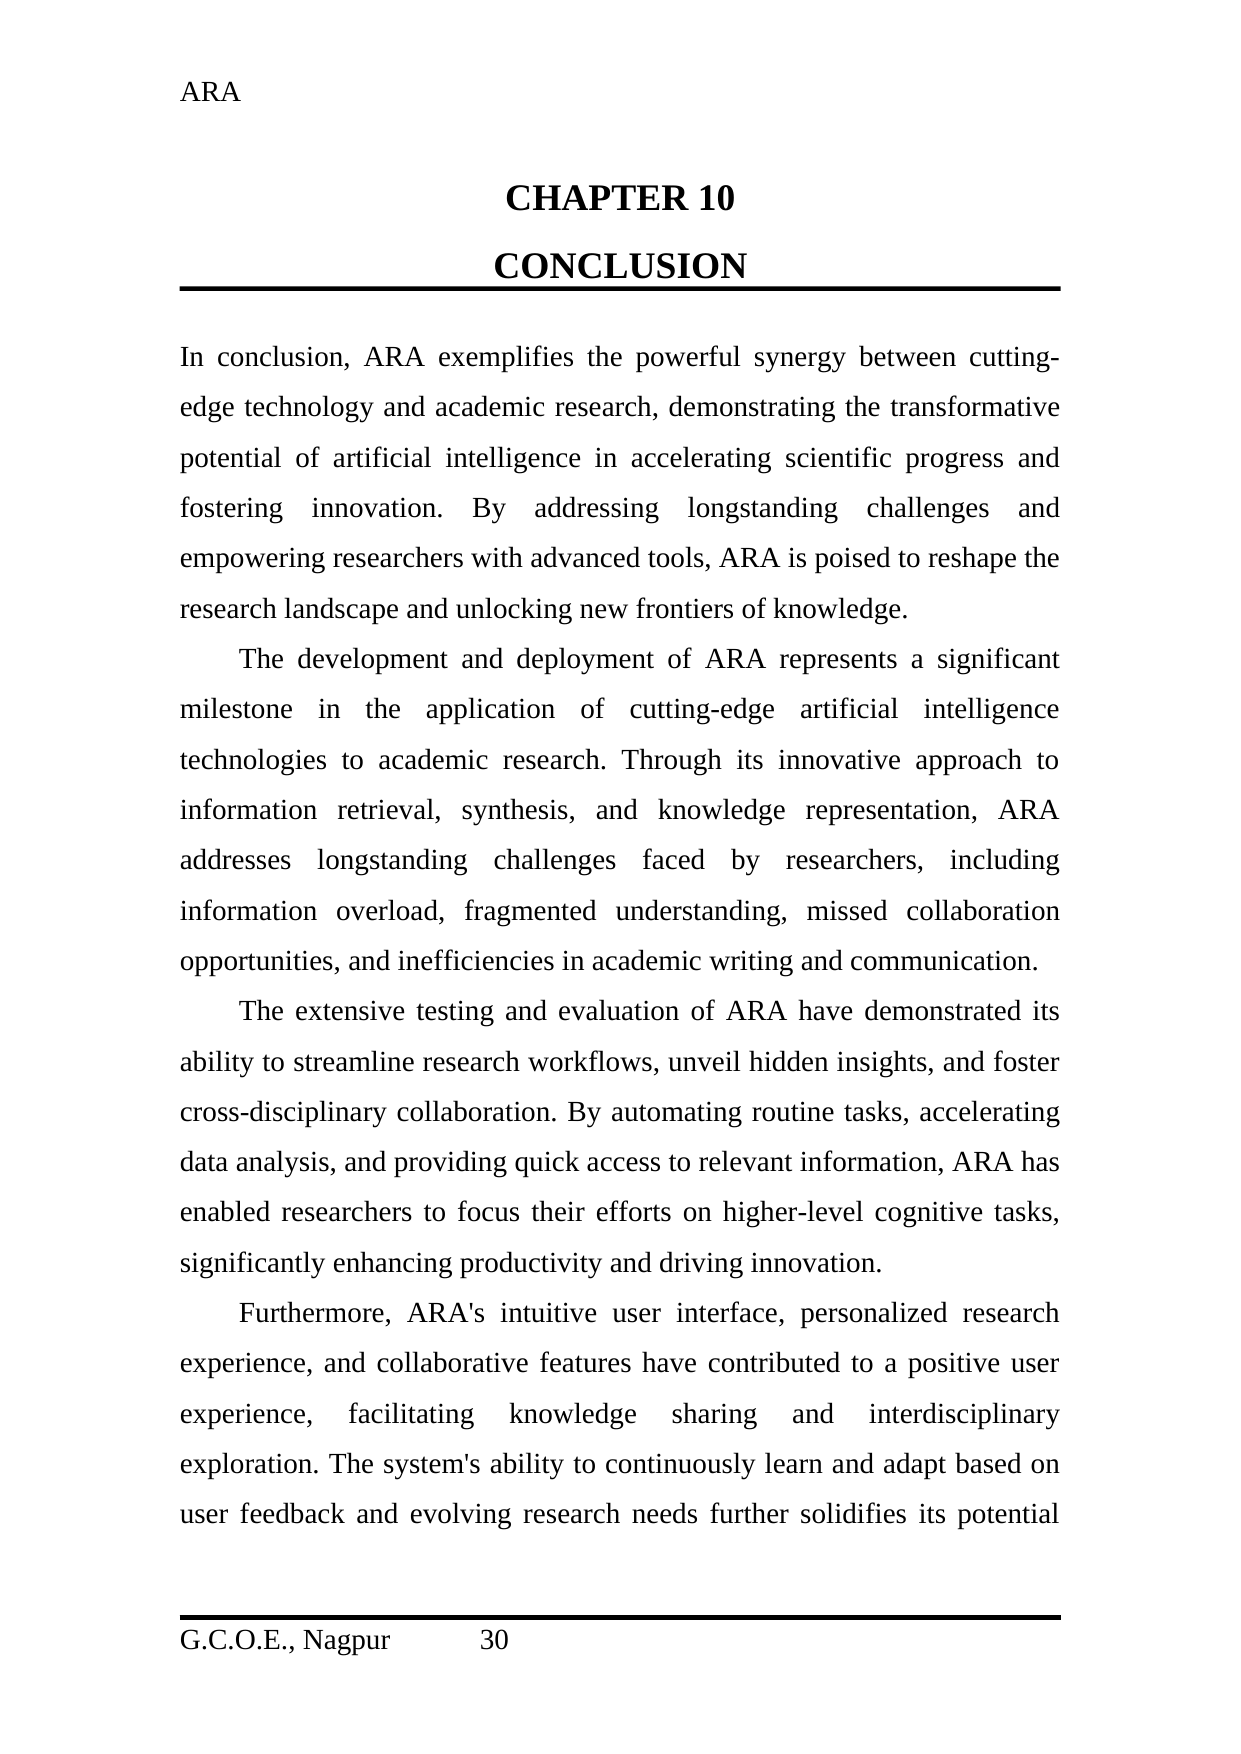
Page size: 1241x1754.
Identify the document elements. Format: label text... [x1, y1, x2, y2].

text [179, 1295, 1061, 1530]
text The development and deployment of ARA represents a significant milestone in the application of cutting-edge artificial intelligence technologies to academic research. Through its innovative approach to information retrieval, synthesis, and knowledge representation, ARA addresses longstanding challenges faced by researchers, including information overload, fragmented understanding, missed collaboration opportunities, and inefficiencies in academic writing and communication. [179, 641, 1061, 977]
text In conclusion, ARA exemplifies the powerful synergy between cutting-edge technology and academic research, demonstrating the transformative potential of artificial intelligence in accelerating scientific progress and fostering innovation. By addressing longstanding challenges and empowering researchers with advanced tools, ARA is poised to reshape the research landscape and unlocking new frontiers of knowledge. [179, 339, 1061, 624]
subtitle CHAPTER 10 [179, 175, 1061, 218]
subtitle CONCLUSION [179, 243, 1061, 286]
text The extensive testing and evaluation of ARA have demonstrated its ability to streamline research workflows, unveil hidden insights, and foster cross-disciplinary collaboration. By automating routine tasks, accelerating data analysis, and providing quick access to relevant information, ARA has enabled researchers to focus their efforts on higher-level cognitive tasks, significantly enhancing productivity and driving innovation. [179, 993, 1061, 1278]
